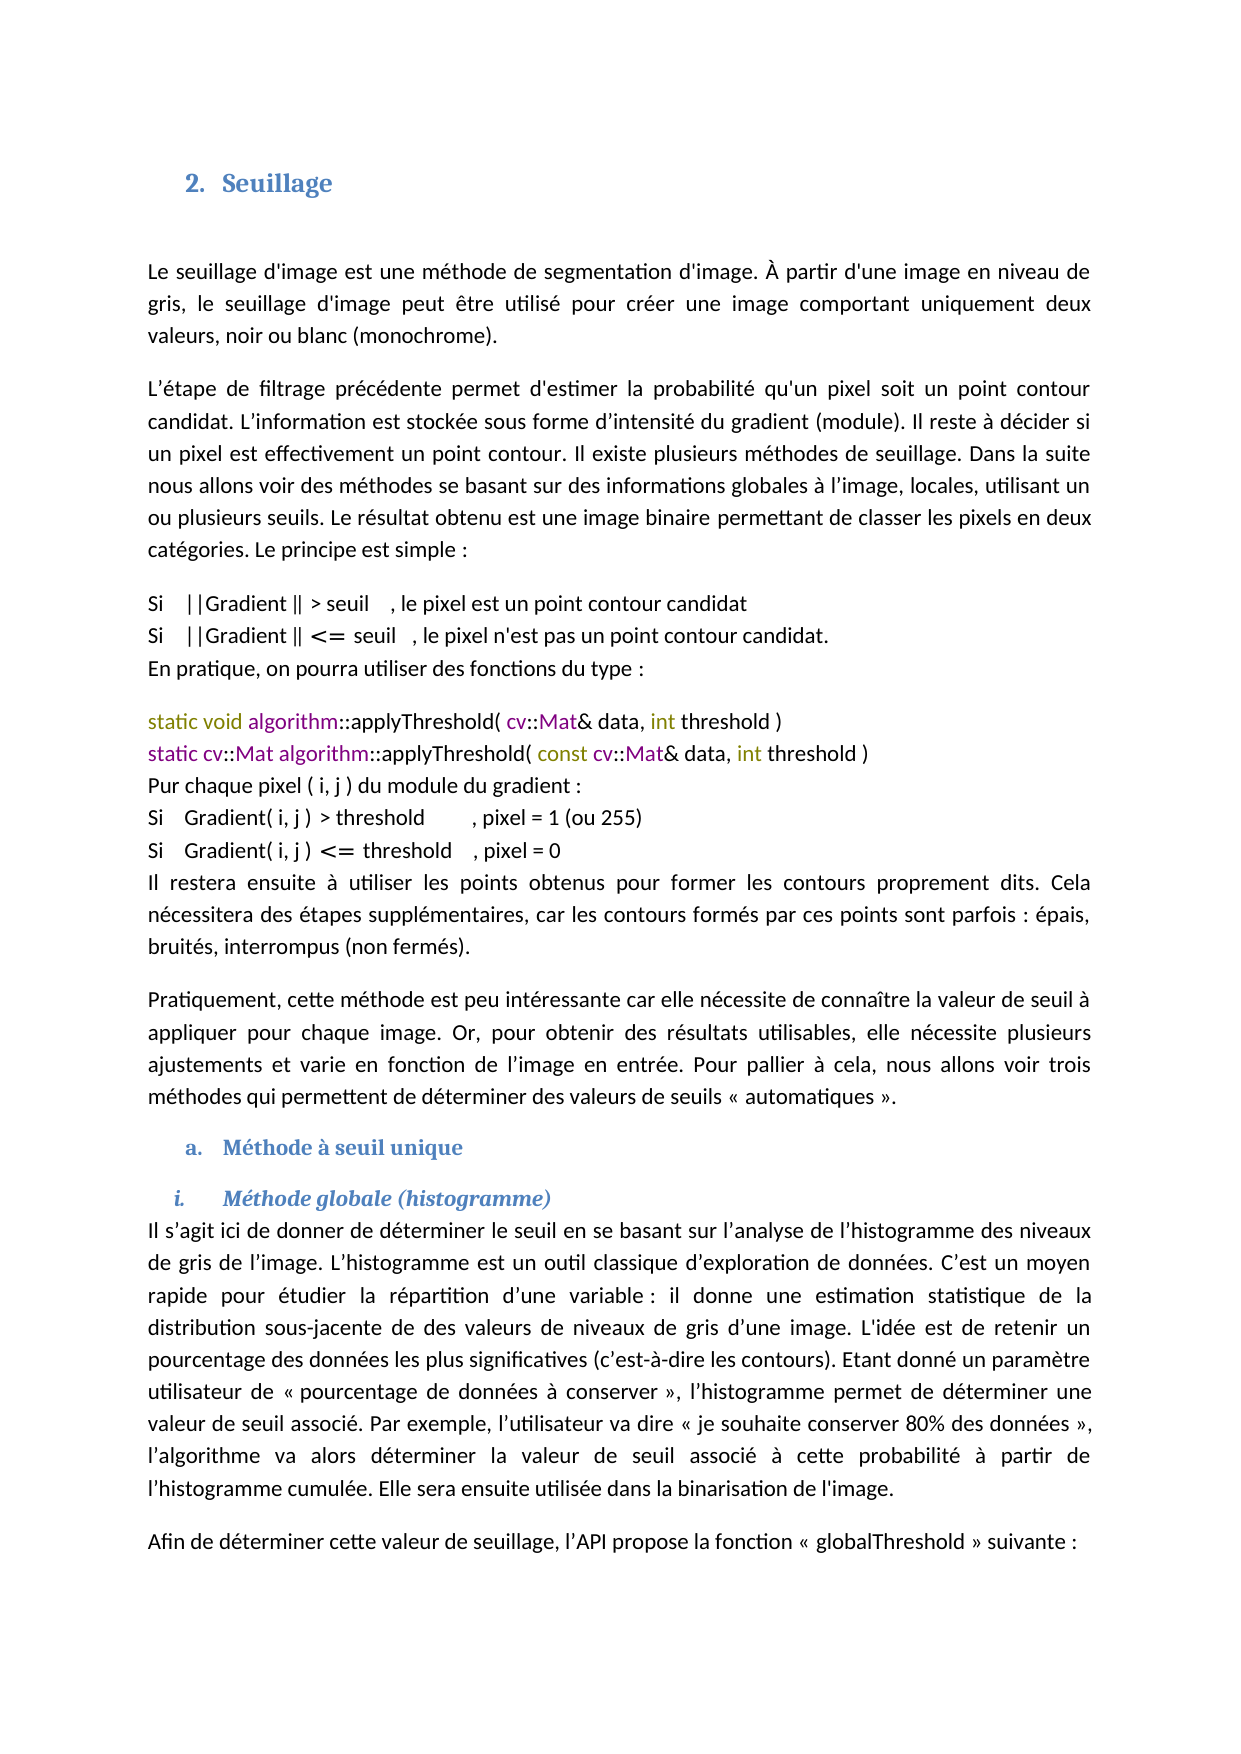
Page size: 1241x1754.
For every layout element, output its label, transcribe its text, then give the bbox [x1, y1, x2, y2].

text Il s’agit ici de donner de déterminer le seuil en se basant sur l’analyse de l’histogramme des niveaux de gris de l’image. L’histogramme est un outil classique d’exploration de données. C’est un moyen rapide pour étudier la répartition d’une variable : il donne une estimation statistique de la distribution sous-jacente de des valeurs de niveaux de gris d’une image. L'idée est de retenir un pourcentage des données les plus significatives (c’est-à-dire les contours). Etant donné un paramètre utilisateur de « pourcentage de données à conserver », l’histogramme permet de déterminer une valeur de seuil associé. Par exemple, l’utilisateur va dire « je souhaite conserver 80% des données », l’algorithme va alors déterminer la valeur de seuil associé à cette probabilité à partir de l’histogramme cumulée. Elle sera ensuite utilisée dans la binarisation de l'image. [148, 1216, 1093, 1502]
text En pratique, on pourra utiliser des fonctions du type : [148, 654, 1093, 682]
subtitle Méthode à seuil unique [185, 1135, 1093, 1161]
text Le seuillage d'image est une méthode de segmentation d'image. À partir d'une image en niveau de gris, le seuillage d'image peut être utilisé pour créer une image comportant uniquement deux valeurs, noir ou blanc (monochrome). [148, 257, 1093, 349]
text static void algorithm::applyThreshold( cv::Mat& data, int threshold ) [148, 707, 1093, 735]
text Afin de déterminer cette valeur de seuillage, l’API propose la fonction « globalThreshold » suivante : [148, 1527, 1093, 1555]
subtitle Seuillage [185, 168, 1093, 199]
text L’étape de filtrage précédente permet d'estimer la probabilité qu'un pixel soit un point contour candidat. L’information est stockée sous forme d’intensité du gradient (module). Il reste à décider si un pixel est effectivement un point contour. Il existe plusieurs méthodes de seuillage. Dans la suite nous allons voir des méthodes se basant sur des informations globales à l’image, locales, utilisant un ou plusieurs seuils. Le résultat obtenu est une image binaire permettant de classer les pixels en deux catégories. Le principe est simple : [148, 374, 1093, 563]
text Pur chaque pixel ( i, j ) du module du gradient : [148, 771, 1093, 799]
text Si ||Gradient || > seuil , le pixel est un point contour candidat [148, 588, 1093, 617]
text Si Gradient( i, j ) > threshold , pixel = 1 (ou 255) [148, 803, 1093, 831]
text Il restera ensuite à utiliser les points obtenus pour former les contours proprement dits. Cela nécessitera des étapes supplémentaires, car les contours formés par ces points sont parfois : épais, bruités, interrompus (non fermés). [148, 868, 1093, 961]
text Si ||Gradient || <= seuil , le pixel n'est pas un point contour candidat. [148, 621, 1093, 649]
subtitle Méthode globale (histogramme) [185, 1186, 1093, 1212]
text Si Gradient( i, j ) <= threshold , pixel = 0 [148, 836, 1093, 864]
text Pratiquement, cette méthode est peu intéressante car elle nécessite de connaître la valeur de seuil à appliquer pour chaque image. Or, pour obtenir des résultats utilisables, elle nécessite plusieurs ajustements et varie en fonction de l’image en entrée. Pour pallier à cela, nous allons voir trois méthodes qui permettent de déterminer des valeurs de seuils « automatiques ». [148, 986, 1093, 1110]
text static cv::Mat algorithm::applyThreshold( const cv::Mat& data, int threshold ) [148, 739, 1093, 767]
